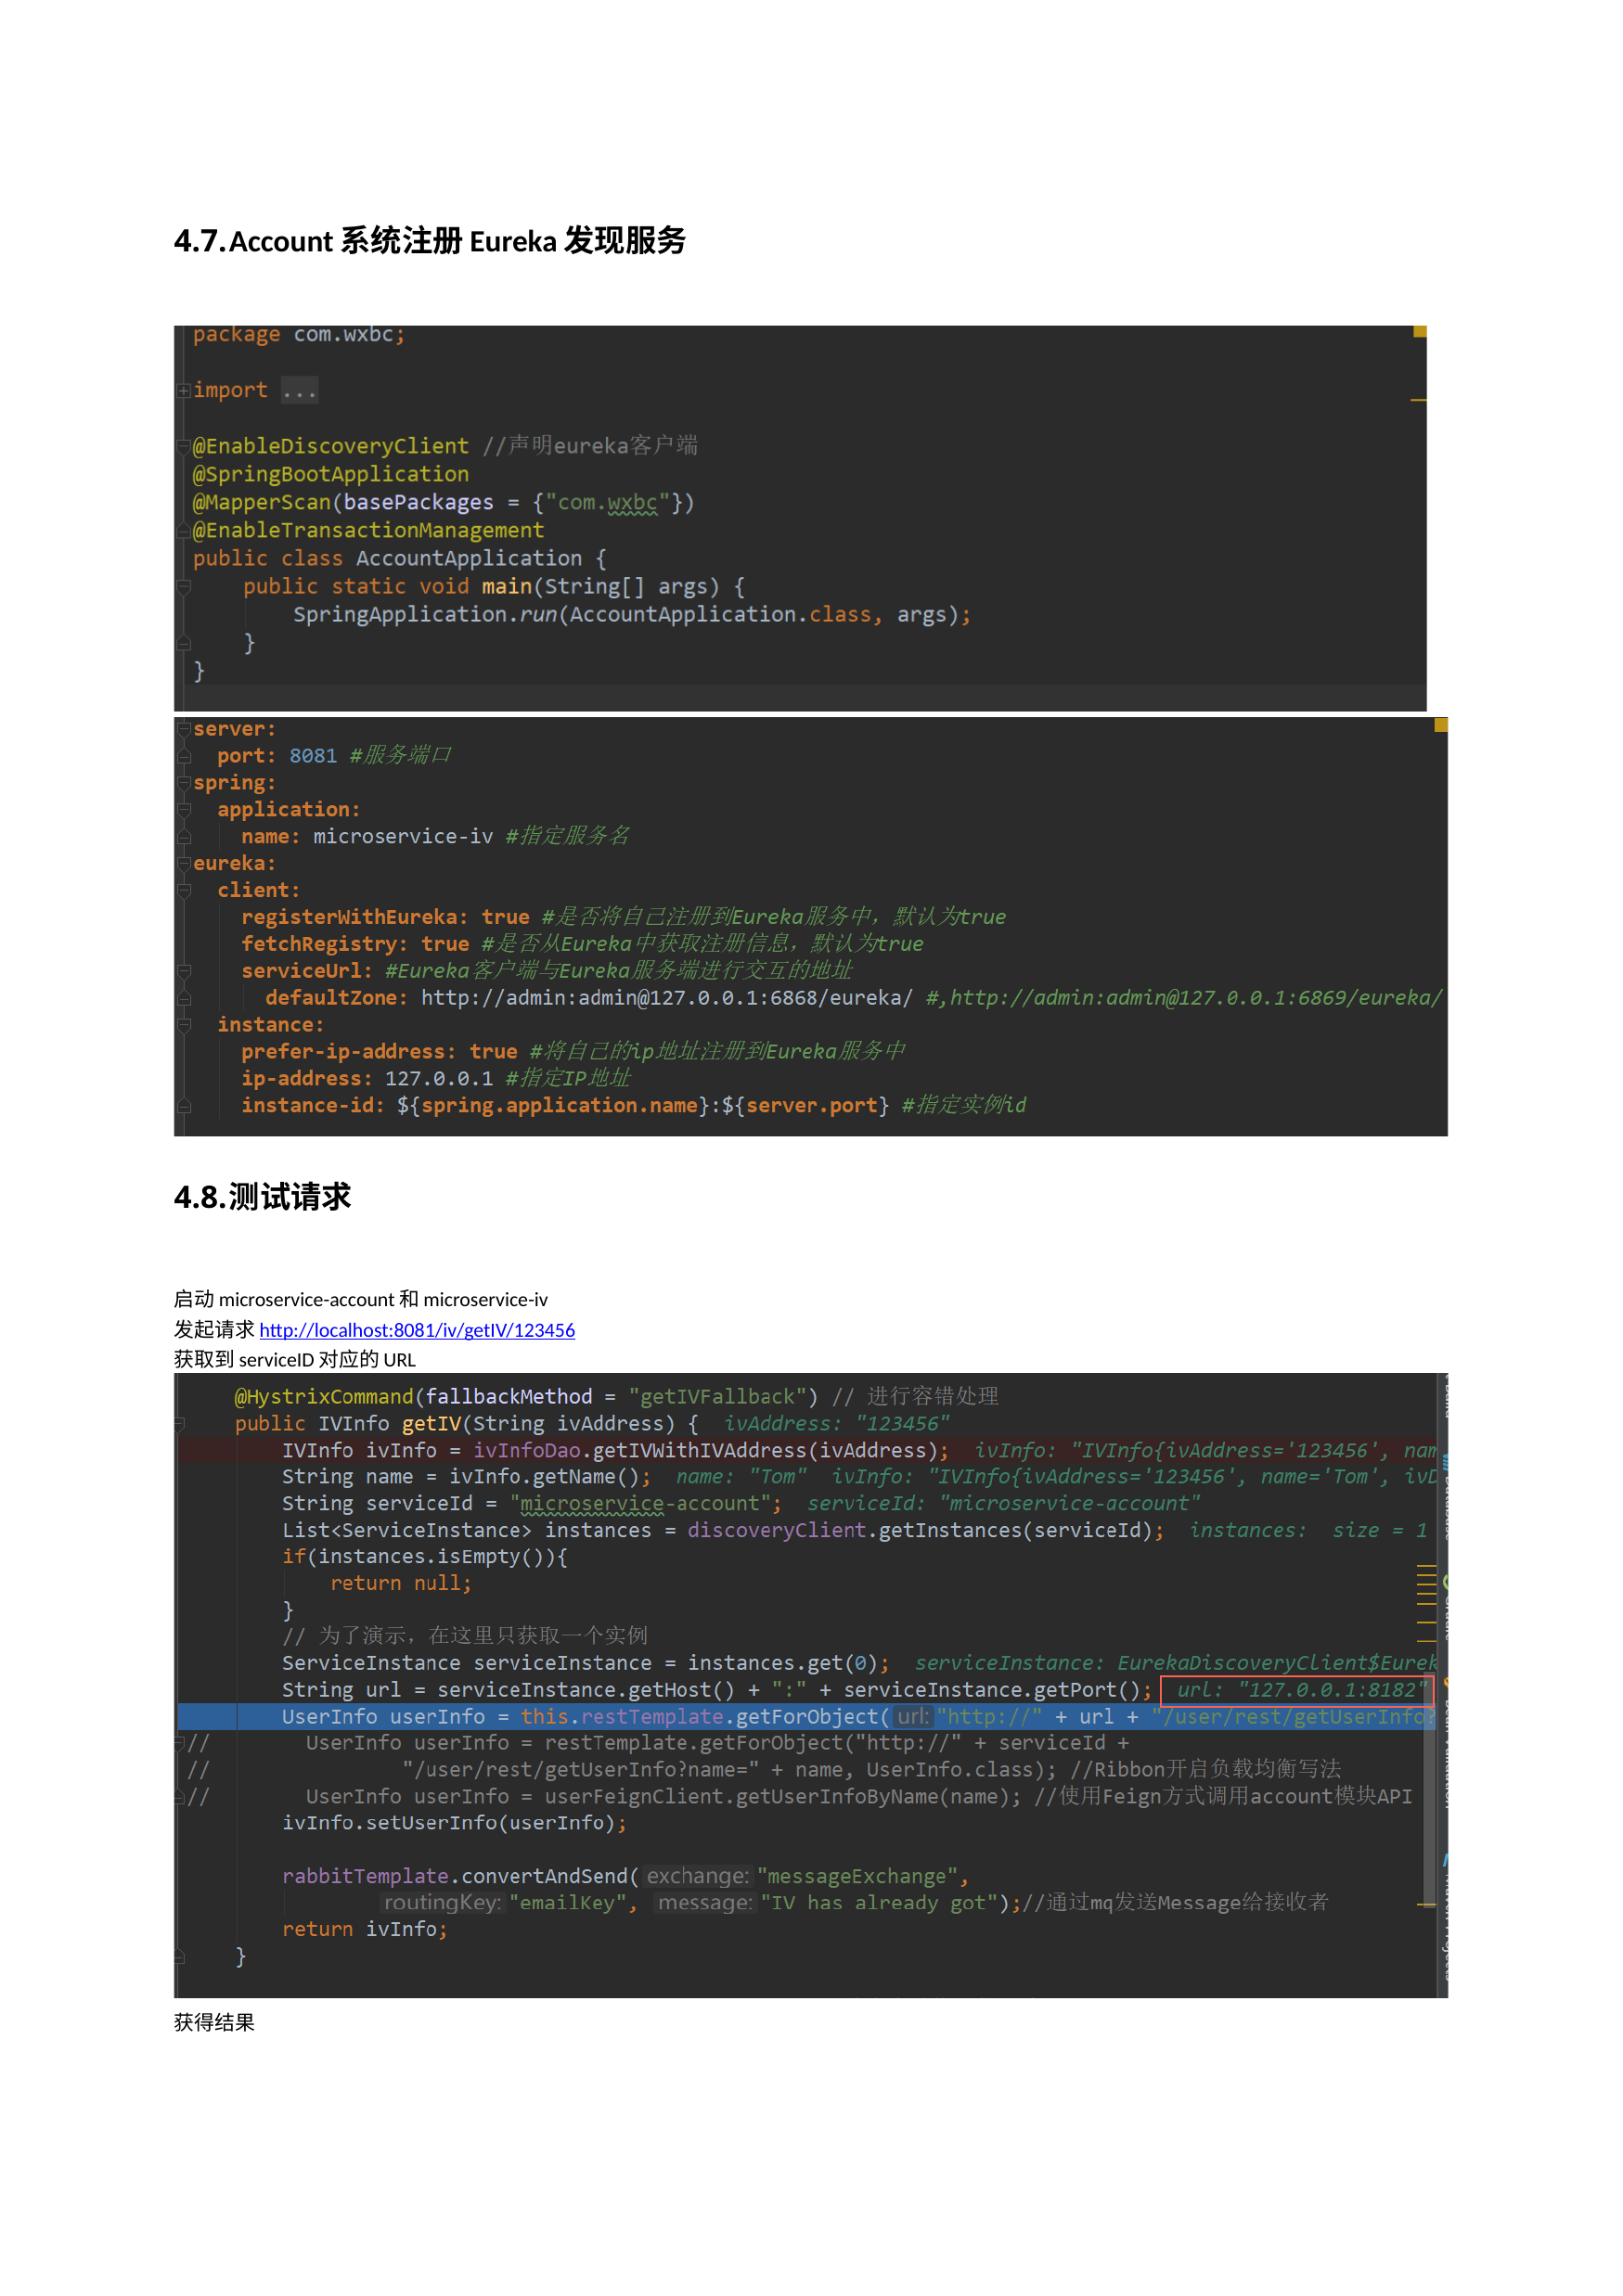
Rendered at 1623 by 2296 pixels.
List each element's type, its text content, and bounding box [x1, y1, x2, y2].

subtitle 测试请求 [174, 1165, 1449, 1225]
picture [174, 326, 1427, 712]
text 发起请求http://localhost:8081/iv/getIV/123456 [174, 1313, 1449, 1343]
text 获取到serviceID对应的URL [174, 1343, 1449, 1373]
subtitle Account系统注册Eureka发现服务 [174, 208, 1449, 268]
picture [174, 717, 1449, 1136]
text 启动microservice-account和microservice-iv [174, 1283, 1449, 1313]
text 获得结果 [174, 2007, 1449, 2036]
picture [174, 1373, 1449, 1998]
